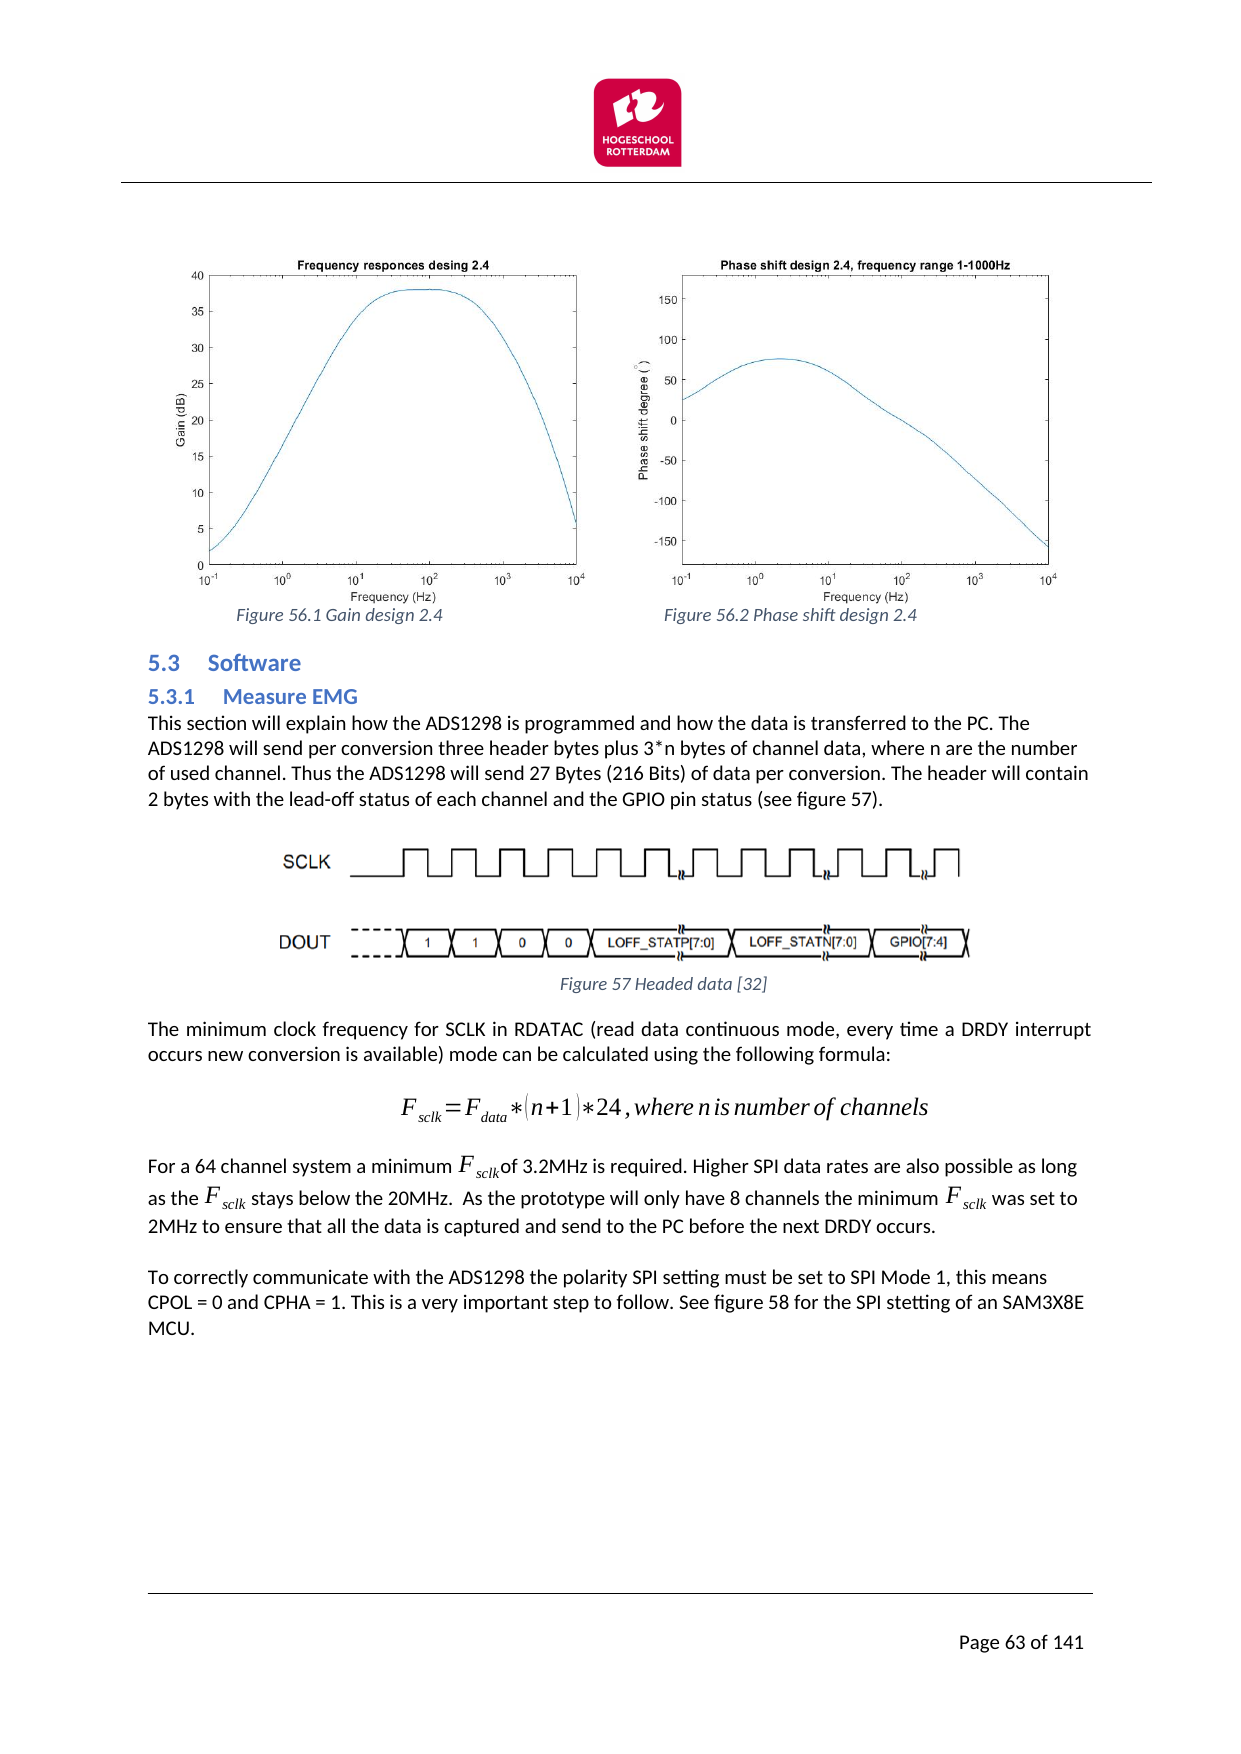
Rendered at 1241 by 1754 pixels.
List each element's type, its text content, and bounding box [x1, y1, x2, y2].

text To correctly communicate with the ADS1298 the polarity SPI setting must be set to SPI Mode 1, this means CPOL = 0 and CPHA = 1. This is a very important step to follow. See figure 58 for the SPI stetting of an SAM3X8E MCU. [148, 1264, 1093, 1340]
subtitle Measure EMG [148, 682, 1093, 710]
subtitle Software [148, 647, 1093, 678]
text Figure 56.1 Gain design 2.4 Figure 56.2 Phase shift design 2.4 [236, 604, 1093, 626]
text Figure 57 Headed data [32] [236, 972, 1093, 995]
text This section will explain how the ADS1298 is programmed and how the data is transferred to the PC. The ADS1298 will send per conversion three header bytes plus 3*n bytes of channel data, where n are the number of used channel. Thus the ADS1298 will send 27 Bytes (216 Bits) of data per conversion. The header will contain 2 bytes with the lead-off status of each channel and the GPIO pin status (see figure 57). [148, 710, 1093, 811]
picture [250, 836, 990, 973]
picture [590, 73, 685, 173]
text For a 64 channel system a minimum of 3.2MHz is required. Higher SPI data rates are also possible as long as the stays below the 20MHz. As the prototype will only have 8 channels the minimum was set to 2MHz to ensure that all the data is captured and send to the PC before the next DRDY occurs. [148, 1151, 1093, 1239]
picture [147, 248, 1093, 604]
text The minimum clock frequency for SCLK in RDATAC (read data continuous mode, every time a DRDY interrupt occurs new conversion is available) mode can be calculated using the following formula: [148, 1016, 1093, 1067]
